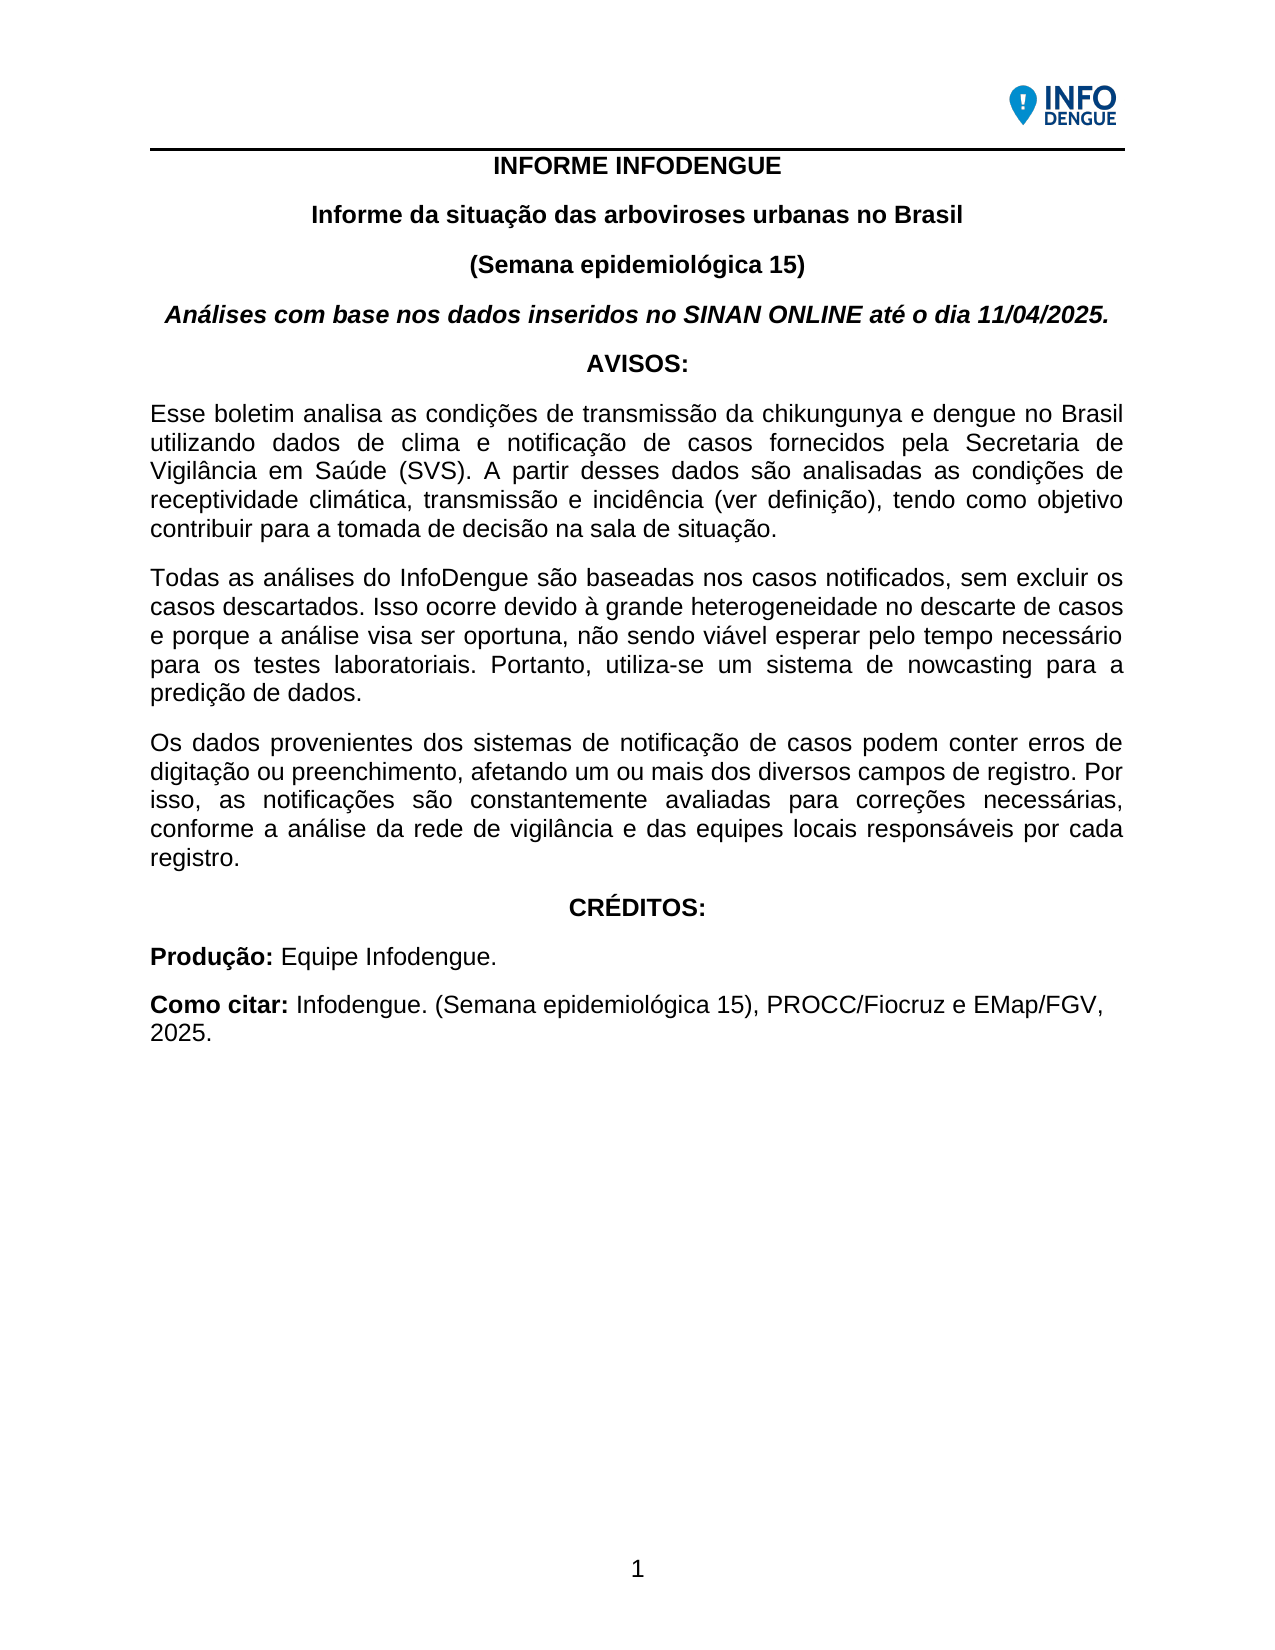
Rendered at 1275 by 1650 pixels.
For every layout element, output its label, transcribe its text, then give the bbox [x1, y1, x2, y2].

text Informe da situação das arboviroses urbanas no Brasil [150, 200, 1125, 229]
text Produção: Equipe Infodengue. [150, 942, 1125, 971]
text AVISOS: [150, 349, 1125, 378]
text Análises com base nos dados inseridos no SINAN ONLINE até o dia 11/04/2025. [150, 299, 1125, 328]
text Como citar: Infodengue. (Semana epidemiológica 15), PROCC/Fiocruz e EMap/FGV, 2025. [150, 989, 1125, 1047]
text INFORME INFODENGUE [150, 151, 1125, 179]
text Esse boletim analisa as condições de transmissão da chikungunya e dengue no Brasil utilizando dados de clima e notificação de casos fornecidos pela Secretaria de Vigilância em Saúde (SVS). A partir desses dados são analisadas as condições de receptividade climática, transmissão e incidência (ver definição), tendo como objetivo contribuir para a tomada de decisão na sala de situação. [150, 399, 1125, 542]
text Os dados provenientes dos sistemas de notificação de casos podem conter erros de digitação ou preenchimento, afetando um ou mais dos diversos campos de registro. Por isso, as notificações são constantemente avaliadas para correções necessárias, conforme a análise da rede de vigilância e das equipes locais responsáveis por cada registro. [150, 728, 1125, 872]
text CRÉDITOS: [150, 892, 1125, 921]
picture [1000, 75, 1125, 136]
text (Semana epidemiológica 15) [150, 250, 1125, 279]
text Todas as análises do InfoDengue são baseadas nos casos notificados, sem excluir os casos descartados. Isso ocorre devido à grande heterogeneidade no descarte de casos e porque a análise visa ser oportuna, não sendo viável esperar pelo tempo necessário para os testes laboratoriais. Portanto, utiliza-se um sistema de nowcasting para a predição de dados. [150, 563, 1125, 707]
